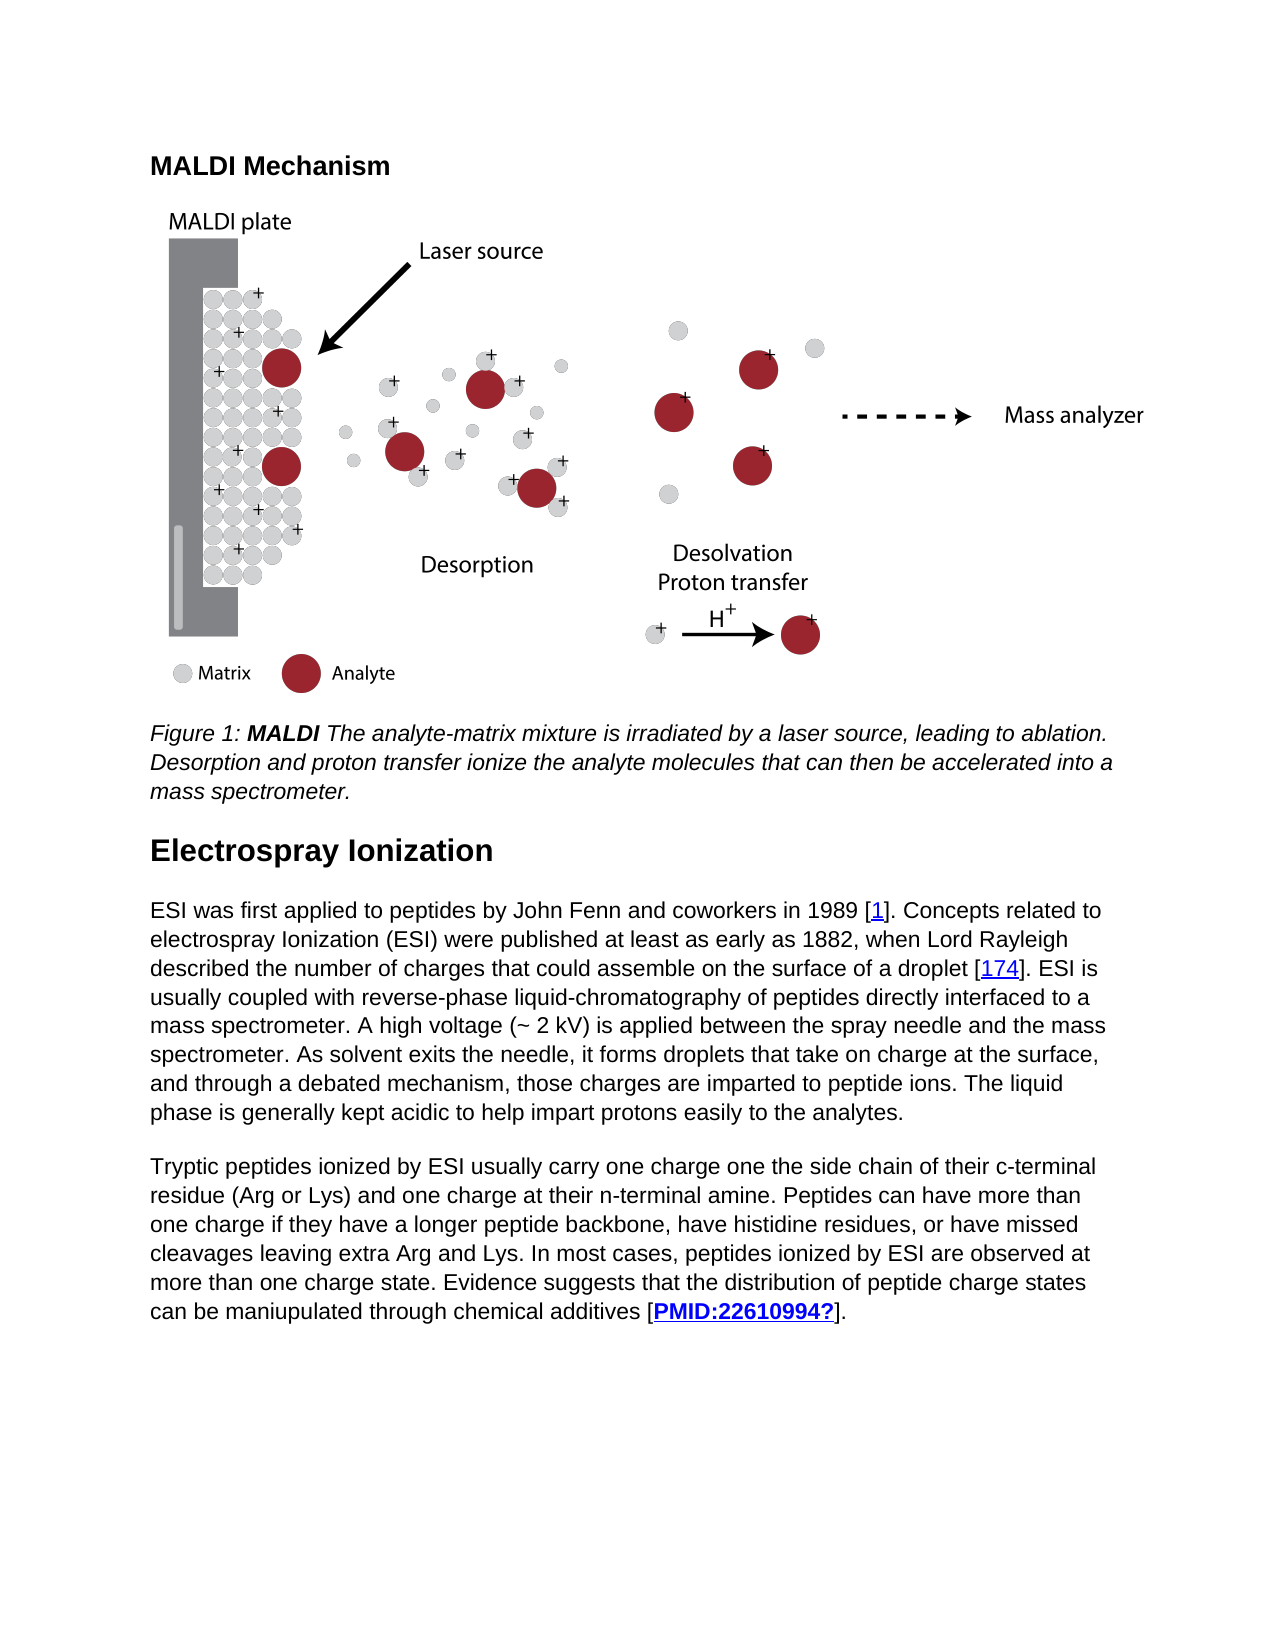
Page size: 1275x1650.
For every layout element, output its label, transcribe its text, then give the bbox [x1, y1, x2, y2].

text Tryptic peptides ionized by ESI usually carry one charge one the side chain of their c-terminal residue (Arg or Lys) and one charge at their n-terminal amine. Peptides can have more than one charge if they have a longer peptide backbone, have histidine residues, or have missed cleavages leaving extra Arg and Lys. In most cases, peptides ionized by ESI are observed at more than one charge state. Evidence suggests that the distribution of peptide charge states can be maniupulated through chemical additives [PMID:22610994?]. [150, 1153, 1125, 1324]
subtitle Electrospray Ionization [150, 832, 1125, 868]
subtitle MALDI Mechanism [150, 150, 1125, 181]
text ESI was first applied to peptides by John Fenn and coworkers in 1989 [1]. Concepts related to electrospray Ionization (ESI) were published at least as early as 1882, when Lord Rayleigh described the number of charges that could assemble on the surface of a droplet [174]. ESI is usually coupled with reverse-phase liquid-chromatography of peptides directly interfaced to a mass spectrometer. A high voltage (~ 2 kV) is applied between the spray needle and the mass spectrometer. As solvent exits the needle, it forms droplets that take on charge at the surface, and through a debated mechanism, those charges are imparted to peptide ions. The liquid phase is generally kept acidic to help impart protons easily to the analytes. [150, 897, 1125, 1126]
text Figure 1: MALDI The analyte-matrix mixture is irradiated by a laser source, leading to ablation. Desorption and proton transfer ionize the analyte molecules that can then be accelerated into a mass spectrometer. [150, 720, 1125, 804]
